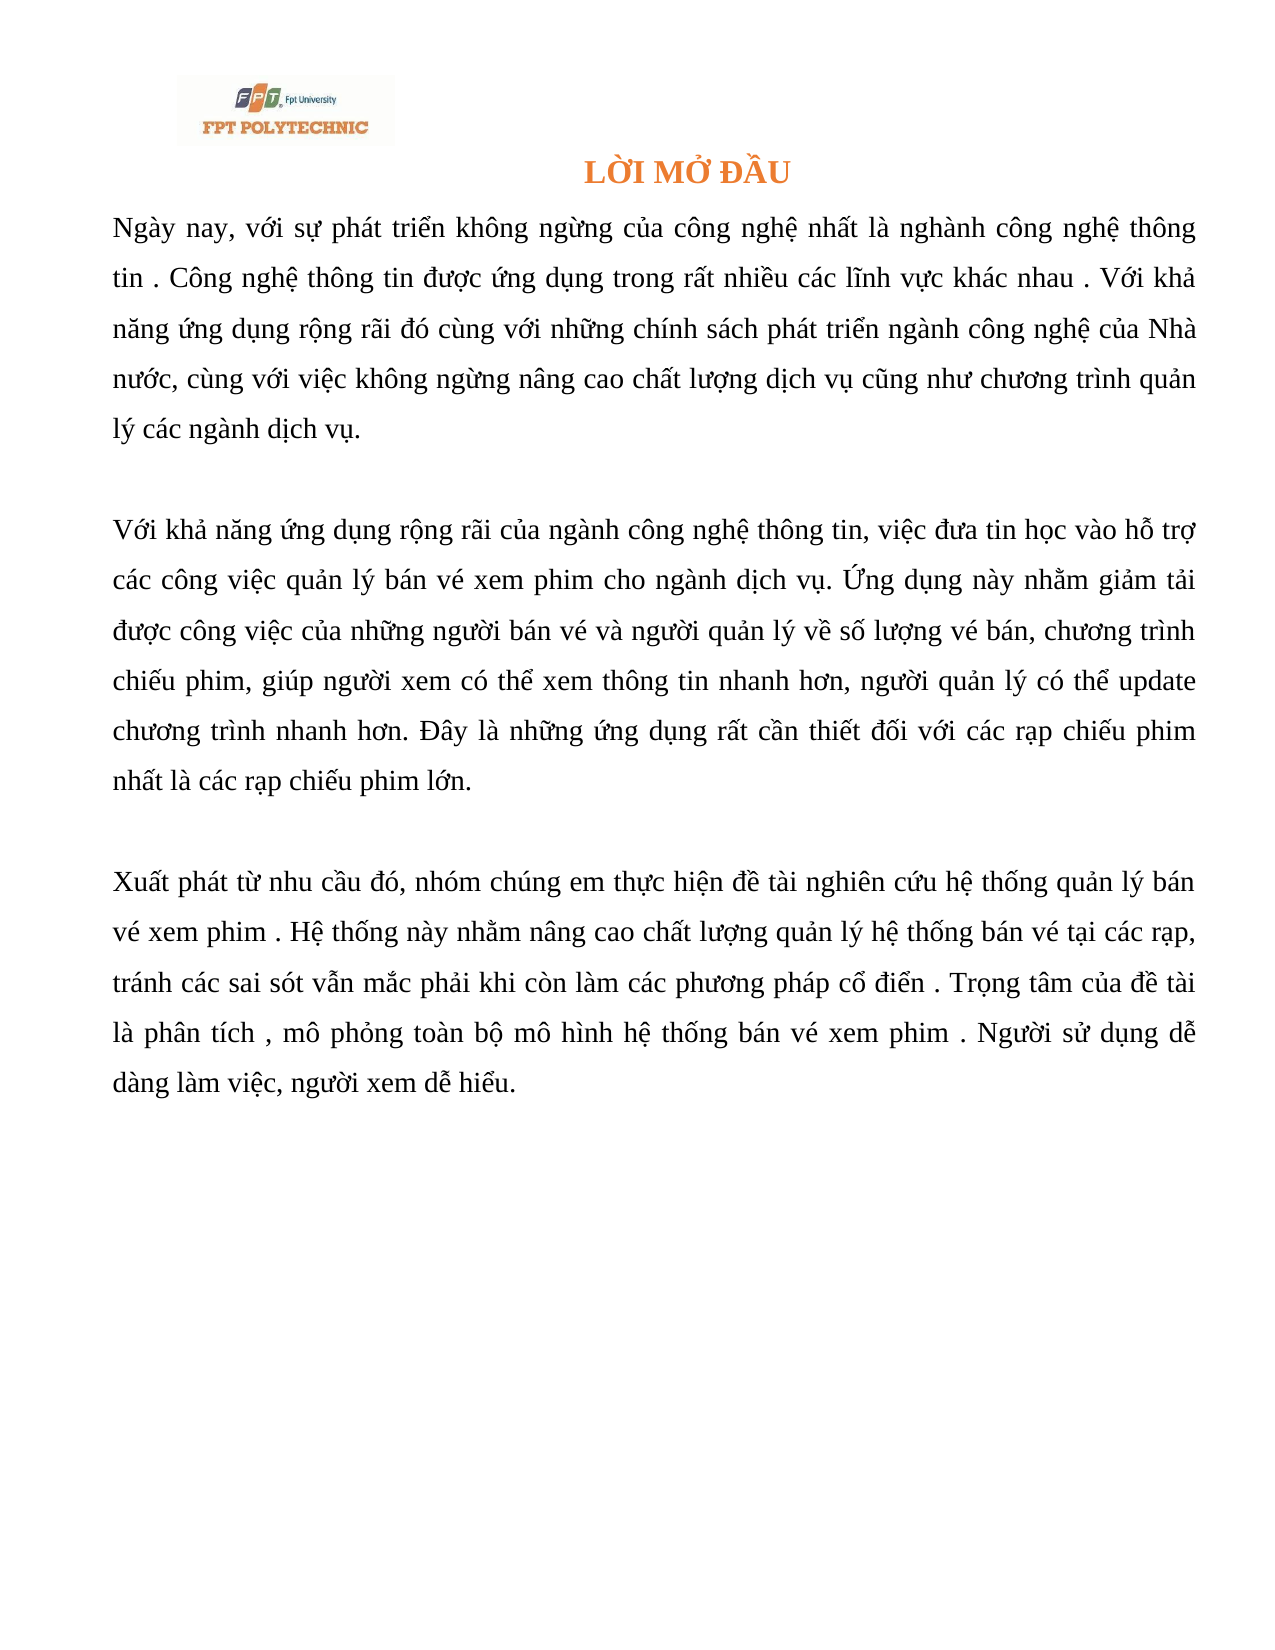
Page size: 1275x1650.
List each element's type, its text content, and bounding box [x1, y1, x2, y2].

text Xuất phát từ nhu cầu đó, nhóm chúng em thực hiện đề tài nghiên cứu hệ thống quản lý bán vé xem phim . Hệ thống này nhằm nâng cao chất lượng quản lý hệ thống bán vé tại các rạp, tránh các sai sót vẫn mắc phải khi còn làm các phương pháp cổ điển . Trọng tâm của đề tài là phân tích , mô phỏng toàn bộ mô hình hệ thống bán vé xem phim . Người sử dụng dễ dàng làm việc, người xem dễ hiểu. [112, 864, 1198, 1099]
text Với khả năng ứng dụng rộng rãi của ngành công nghệ thông tin, việc đưa tin học vào hỗ trợ các công việc quản lý bán vé xem phim cho ngành dịch vụ. Ứng dụng này nhằm giảm tải được công việc của những người bán vé và người quản lý về số lượng vé bán, chương trình chiếu phim, giúp người xem có thể xem thông tin nhanh hơn, người quản lý có thể update chương trình nhanh hơn. Đây là những ứng dụng rất cần thiết đối với các rạp chiếu phim nhất là các rạp chiếu phim lớn. [112, 512, 1198, 797]
text Ngày nay, với sự phát triển không ngừng của công nghệ nhất là nghành công nghệ thông tin . Công nghệ thông tin được ứng dụng trong rất nhiều các lĩnh vực khác nhau . Với khả năng ứng dụng rộng rãi đó cùng với những chính sách phát triển ngành công nghệ của Nhà nước, cùng với việc không ngừng nâng cao chất lượng dịch vụ cũng như chương trình quản lý các ngành dịch vụ. [112, 210, 1198, 445]
subtitle LỜI MỞ ĐẦU [177, 153, 1198, 191]
picture [176, 75, 395, 146]
